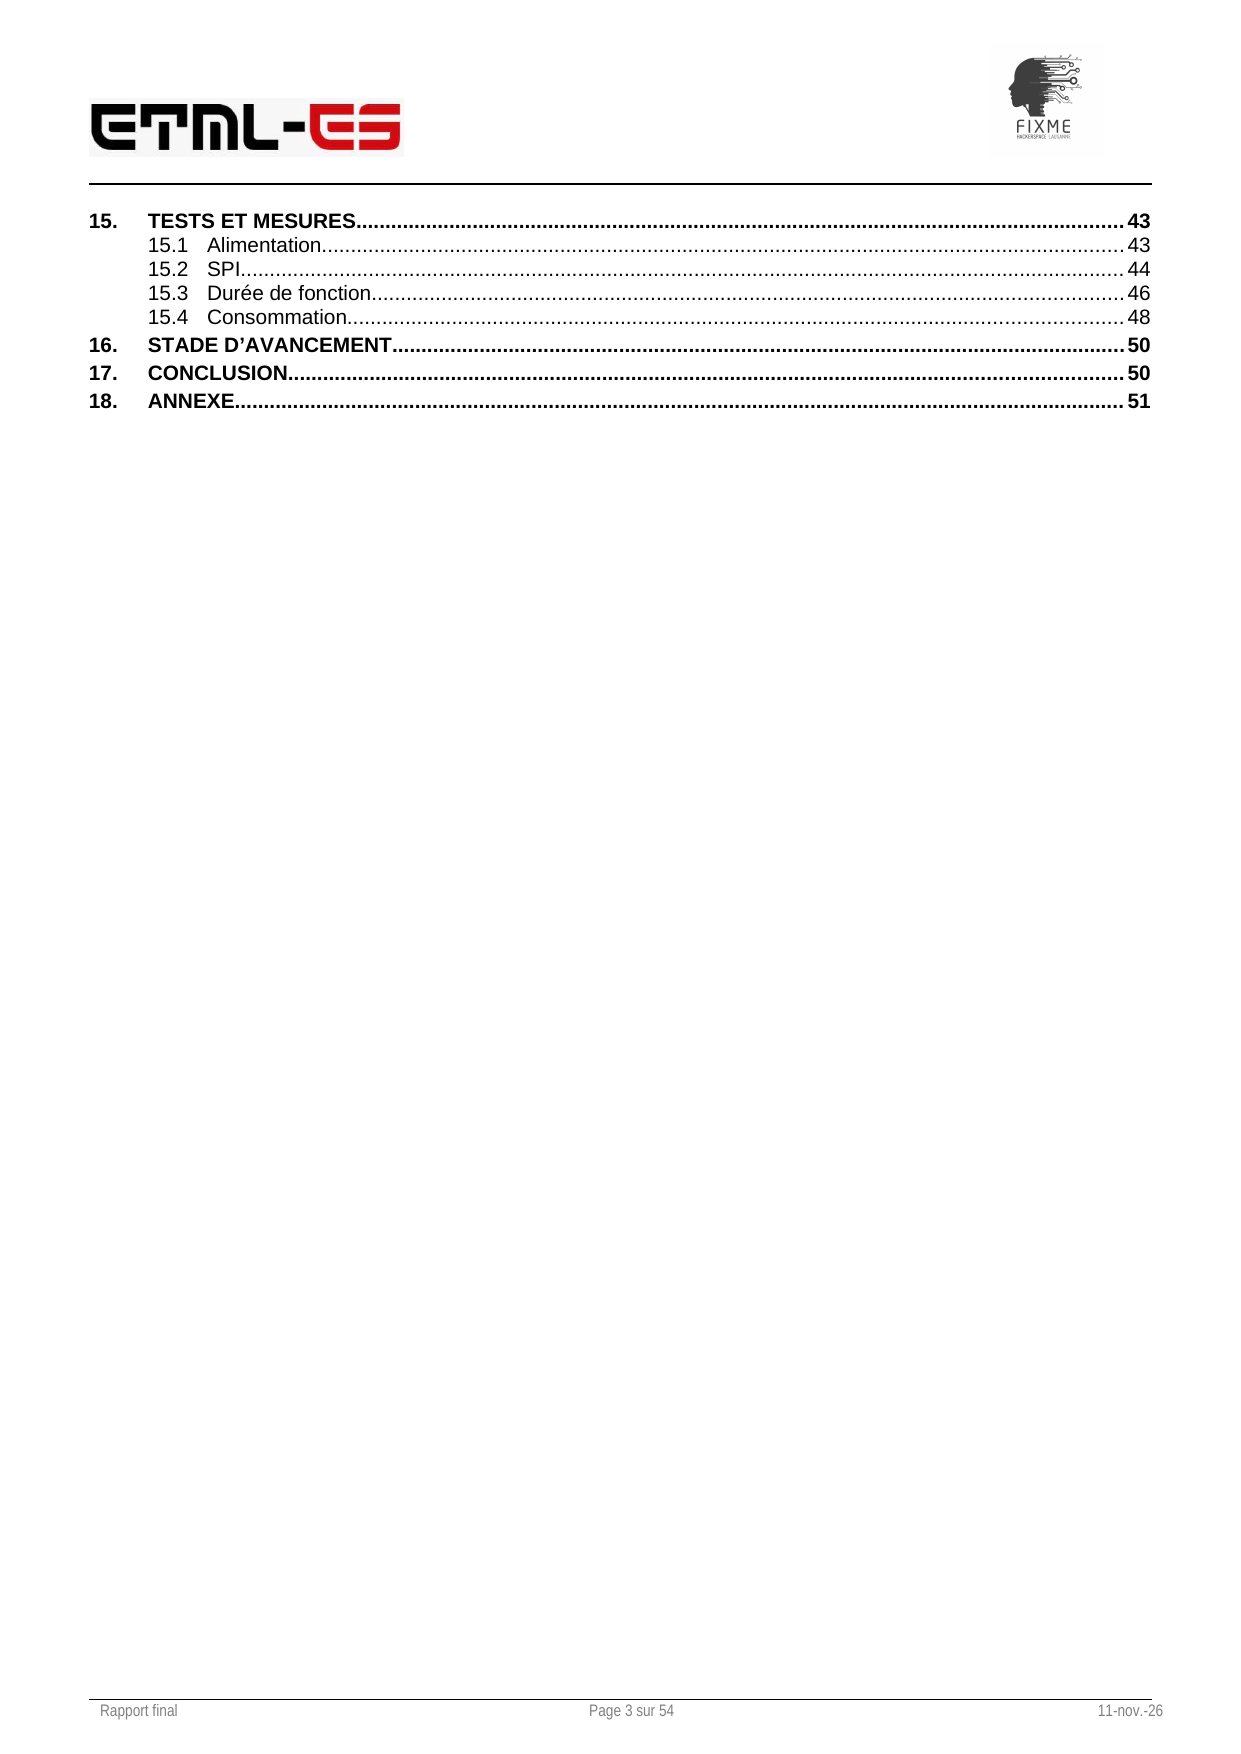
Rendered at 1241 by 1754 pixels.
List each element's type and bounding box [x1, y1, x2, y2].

picture [988, 44, 1104, 157]
picture [88, 98, 405, 157]
